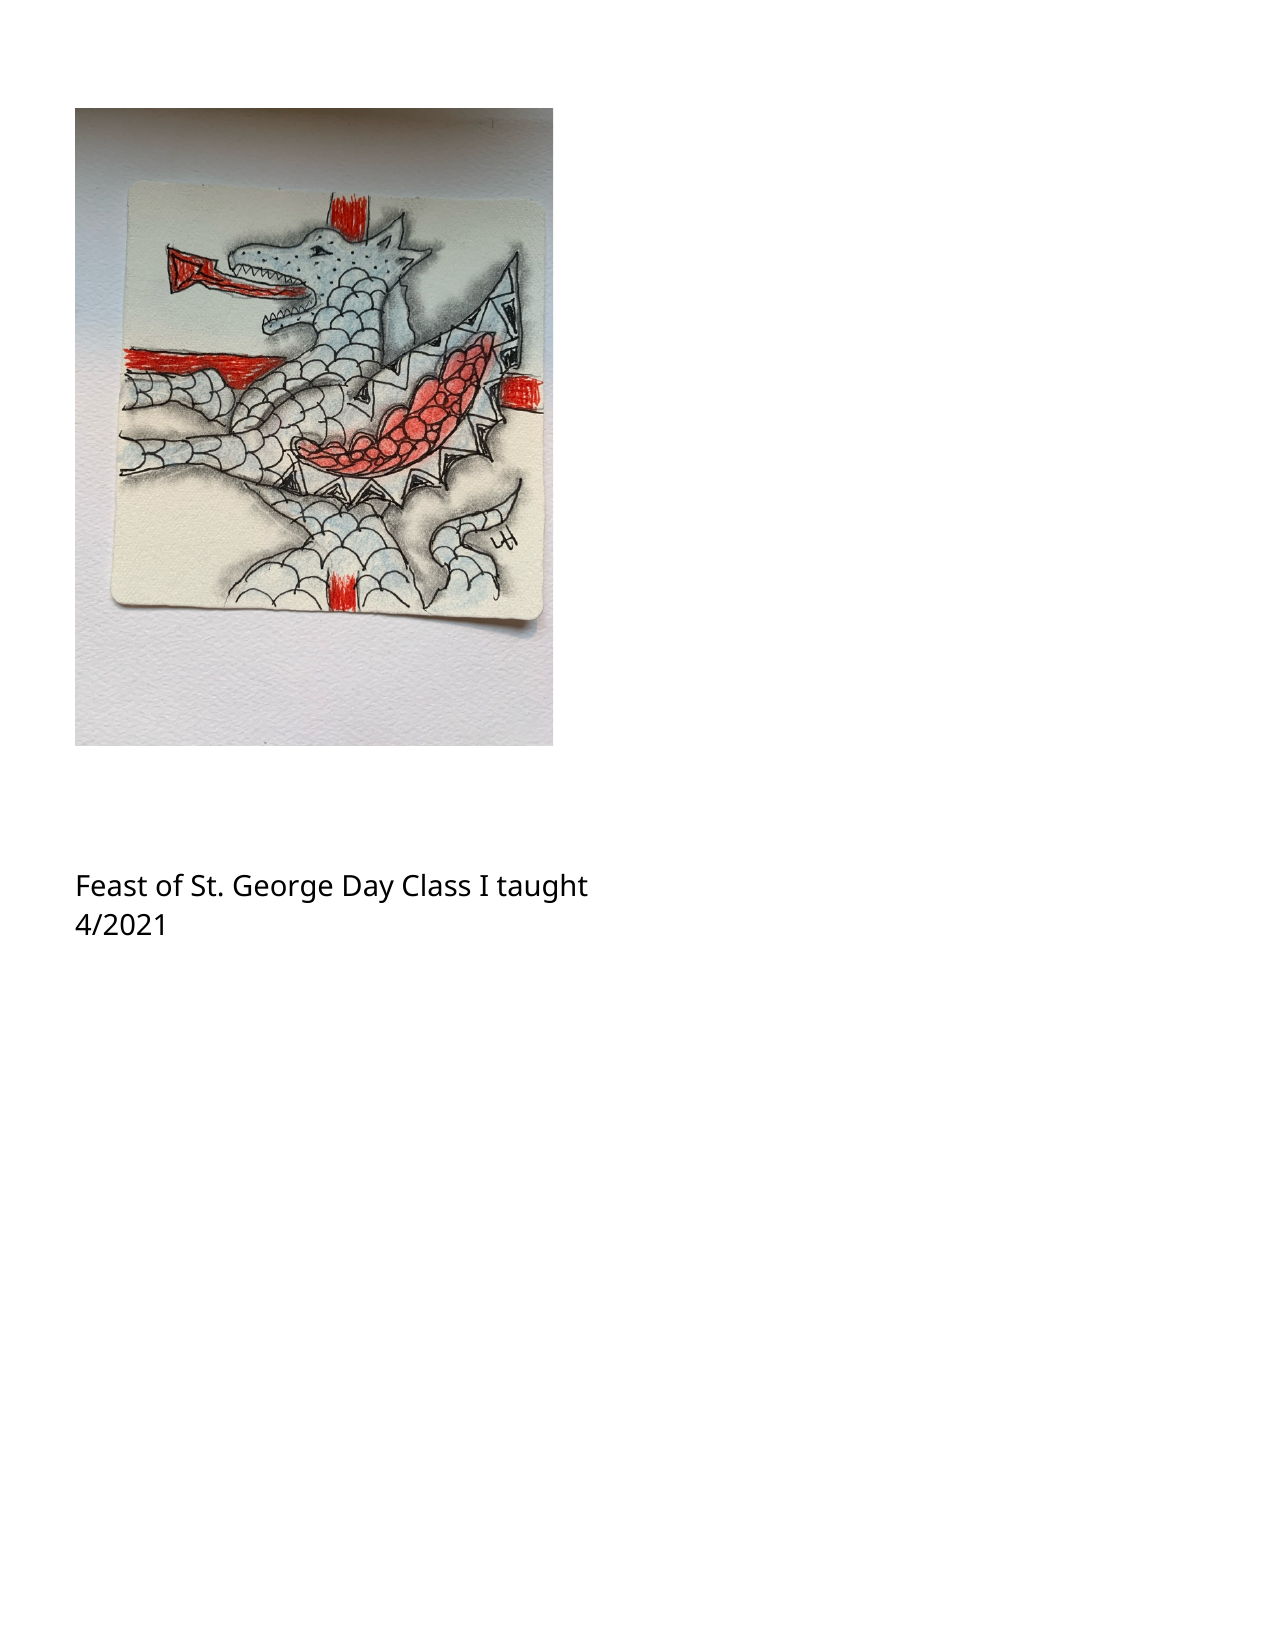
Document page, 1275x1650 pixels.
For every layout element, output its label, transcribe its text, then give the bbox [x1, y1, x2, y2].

text Feast of St. George Day Class I taught [75, 865, 1200, 904]
text 4/2021 [75, 904, 1200, 944]
picture [75, 108, 554, 746]
